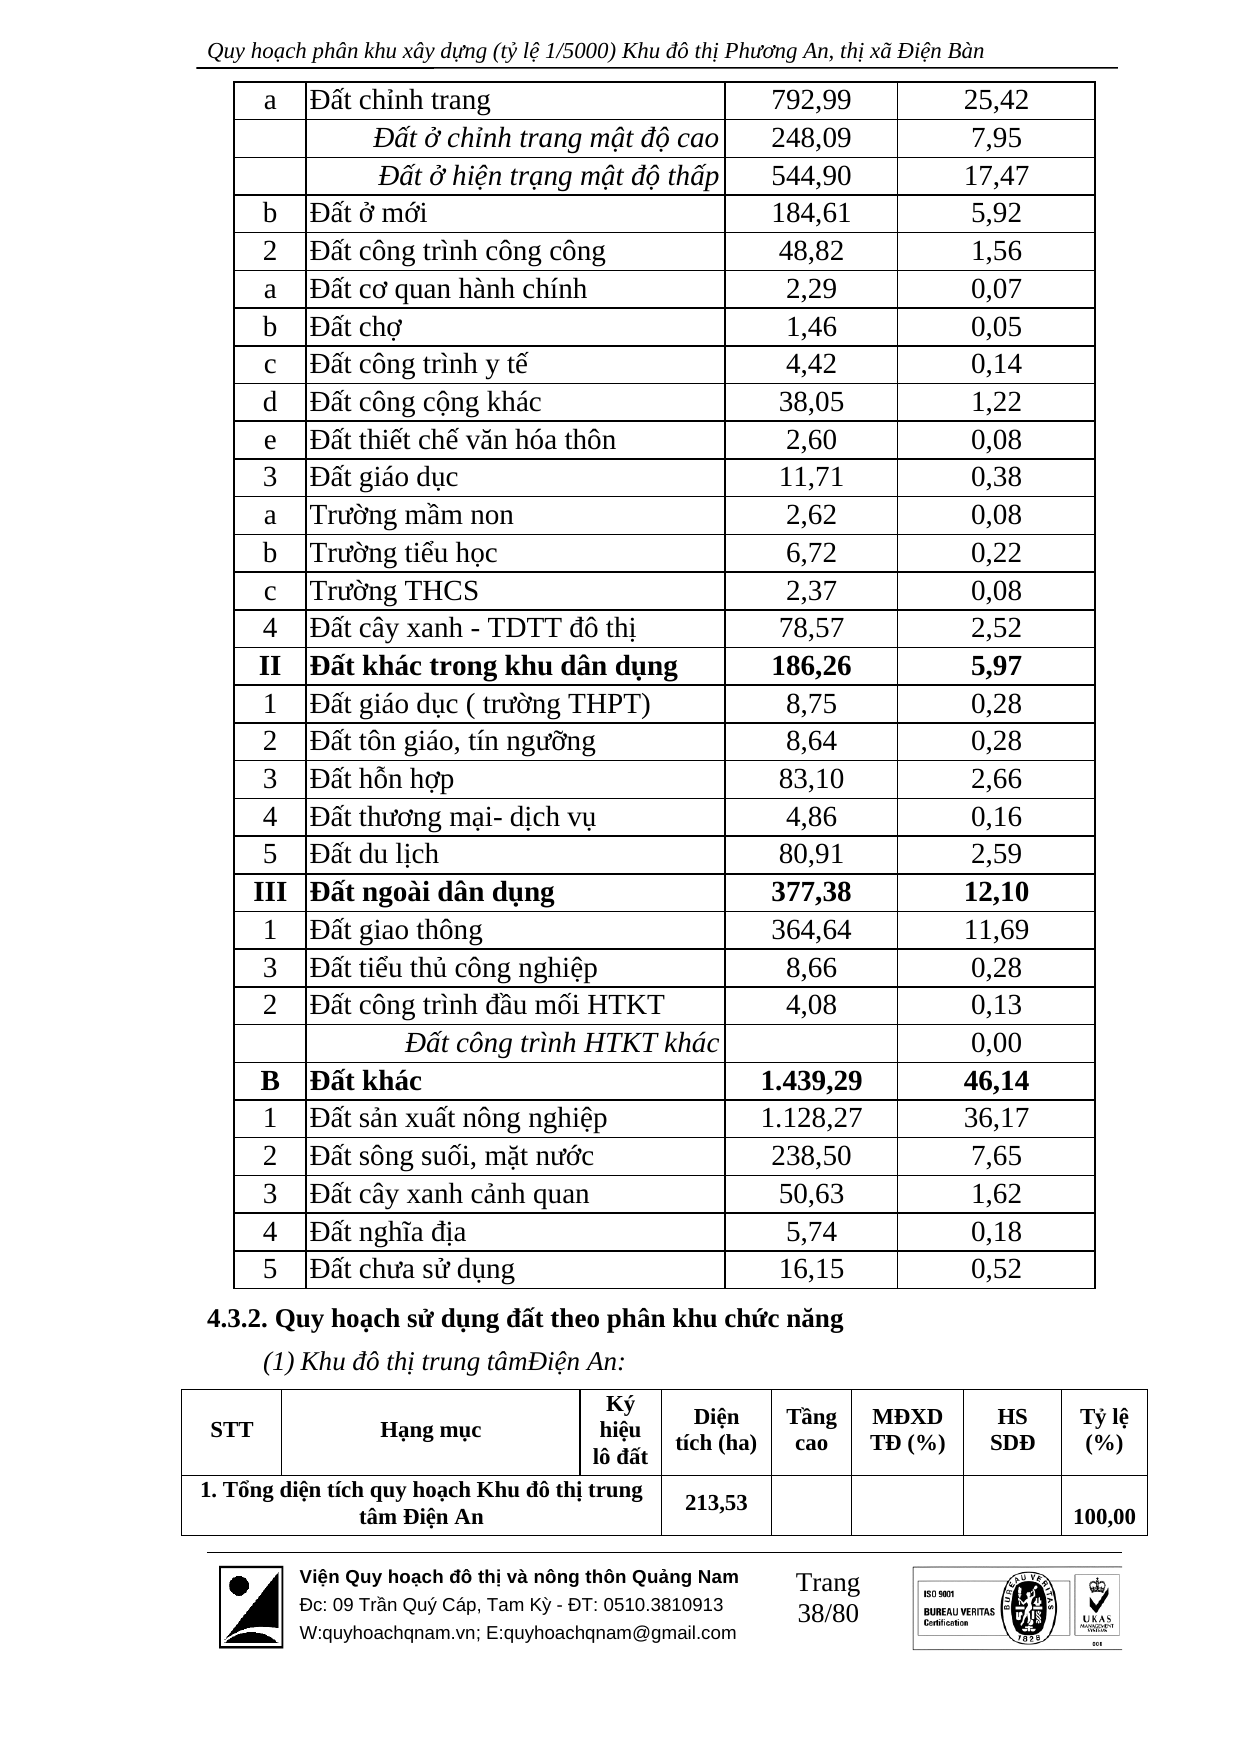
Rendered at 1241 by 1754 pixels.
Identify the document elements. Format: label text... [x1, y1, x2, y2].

table_cell 3 [235, 761, 305, 797]
table_cell 4 [235, 1214, 305, 1250]
table_cell 83,10 [726, 761, 897, 797]
table_cell 1,56 [898, 233, 1094, 269]
table_cell Đất công trình công công [307, 233, 724, 269]
table_cell 2,52 [898, 611, 1094, 647]
table_cell Đất sông suối, mặt nước [307, 1138, 724, 1174]
table_cell Đất thiết chế văn hóa thôn [307, 422, 724, 458]
table_cell 1 [235, 1101, 305, 1137]
table_cell 0,13 [898, 988, 1094, 1024]
table_cell Đất chợ [307, 309, 724, 345]
table_cell 8,64 [726, 724, 897, 760]
table_cell b [235, 535, 305, 571]
table_cell 0,28 [898, 686, 1094, 722]
table_cell 7,95 [898, 120, 1094, 156]
table_cell Đất công trình đầu mối HTKT [307, 988, 724, 1024]
table_cell 544,90 [726, 158, 897, 194]
table_cell b [235, 309, 305, 345]
table_cell 100,00 [1062, 1476, 1147, 1535]
table_cell Đất công trình y tế [307, 347, 724, 383]
list Khu đô thị trung tâmĐiện An: [263, 1345, 1120, 1376]
table_cell [235, 158, 305, 194]
table_cell 8,66 [726, 950, 897, 986]
table_cell 0,28 [898, 724, 1094, 760]
table_cell 2 [235, 1138, 305, 1174]
table_cell [235, 1025, 305, 1061]
table_cell Đất khác [307, 1063, 724, 1099]
table_cell 38,05 [726, 384, 897, 420]
table_cell 2,66 [898, 761, 1094, 797]
table_cell 5,92 [898, 196, 1094, 232]
table_header Tầng cao [772, 1390, 851, 1475]
table_cell 186,26 [726, 648, 897, 684]
table_cell 25,42 [898, 83, 1094, 119]
table_cell 364,64 [726, 912, 897, 948]
picture [911, 1565, 1123, 1651]
table_cell 4,08 [726, 988, 897, 1024]
table_cell Đất ở hiện trạng mật độ thấp [307, 158, 724, 194]
table_cell 17,47 [898, 158, 1094, 194]
table_cell 11,71 [726, 460, 897, 496]
table_cell 4 [235, 799, 305, 835]
table_cell Đất cây xanh - TDTT đô thị [307, 611, 724, 647]
table_cell Trường mầm non [307, 497, 724, 533]
table_cell 0,22 [898, 535, 1094, 571]
table_cell 248,09 [726, 120, 897, 156]
table_cell 2,29 [726, 271, 897, 307]
table_cell 184,61 [726, 196, 897, 232]
table_cell Đất sản xuất nông nghiệp [307, 1101, 724, 1137]
table_cell 2 [235, 233, 305, 269]
table_cell 1,62 [898, 1176, 1094, 1212]
table_cell 238,50 [726, 1138, 897, 1174]
table_cell Đất ở mới [307, 196, 724, 232]
table_header STT [182, 1390, 281, 1475]
table_cell B [235, 1063, 305, 1099]
table_cell [772, 1476, 851, 1535]
table_cell 0,08 [898, 422, 1094, 458]
table_header Ký hiệu lô đất [581, 1390, 661, 1475]
table_cell 5,97 [898, 648, 1094, 684]
table_cell Đất cây xanh cảnh quan [307, 1176, 724, 1212]
table_cell 0,08 [898, 497, 1094, 533]
table_cell 50,63 [726, 1176, 897, 1212]
table_cell 1 [235, 912, 305, 948]
table_cell [726, 1025, 897, 1061]
table_cell Đất chưa sử dụng [307, 1252, 724, 1288]
table_cell 0,14 [898, 347, 1094, 383]
table_cell Đất khác trong khu dân dụng [307, 648, 724, 684]
table_cell 2,62 [726, 497, 897, 533]
table_cell 0,16 [898, 799, 1094, 835]
table_cell 7,65 [898, 1138, 1094, 1174]
table_cell b [235, 196, 305, 232]
table_cell Đất nghĩa địa [307, 1214, 724, 1250]
table_cell 11,69 [898, 912, 1094, 948]
table_cell 4,42 [726, 347, 897, 383]
table_cell 8,75 [726, 686, 897, 722]
table_cell Đất tiểu thủ công nghiệp [307, 950, 724, 986]
table_header Tỷ lệ (%) [1062, 1390, 1147, 1475]
table_cell 377,38 [726, 875, 897, 911]
table_cell III [235, 875, 305, 911]
table_cell 0,00 [898, 1025, 1094, 1061]
table_cell 78,57 [726, 611, 897, 647]
picture [218, 1565, 284, 1649]
table_cell 1.439,29 [726, 1063, 897, 1099]
table_cell c [235, 573, 305, 609]
table_cell 792,99 [726, 83, 897, 119]
table_cell Trường THCS [307, 573, 724, 609]
table_cell 0,52 [898, 1252, 1094, 1288]
table_cell II [235, 648, 305, 684]
table_header HS SDĐ [964, 1390, 1061, 1475]
table_cell Trường tiểu học [307, 535, 724, 571]
table_cell 4 [235, 611, 305, 647]
table_cell Đất công cộng khác [307, 384, 724, 420]
table_cell 16,15 [726, 1252, 897, 1288]
table_cell c [235, 347, 305, 383]
table_cell 1. Tổng diện tích quy hoạch Khu đô thị trung tâm Điện An [182, 1476, 661, 1535]
table_cell 5 [235, 1252, 305, 1288]
table_cell 4,86 [726, 799, 897, 835]
table_cell 0,05 [898, 309, 1094, 345]
table_cell 2,59 [898, 837, 1094, 873]
table_header MĐXD TĐ (%) [852, 1390, 963, 1475]
table_cell Đất thương mại- dịch vụ [307, 799, 724, 835]
table_cell e [235, 422, 305, 458]
table_cell d [235, 384, 305, 420]
table_cell a [235, 83, 305, 119]
table_cell 0,38 [898, 460, 1094, 496]
table_cell 3 [235, 950, 305, 986]
table_cell 2 [235, 988, 305, 1024]
table_cell 1,22 [898, 384, 1094, 420]
table_cell 0,28 [898, 950, 1094, 986]
table_cell Đất ngoài dân dụng [307, 875, 724, 911]
table_cell 46,14 [898, 1063, 1094, 1099]
table_cell Đất giáo dục ( trường THPT) [307, 686, 724, 722]
table_cell 48,82 [726, 233, 897, 269]
table_cell 1,46 [726, 309, 897, 345]
table_cell 2 [235, 724, 305, 760]
table_cell a [235, 271, 305, 307]
table_cell Đất công trình HTKT khác [307, 1025, 724, 1061]
table_cell Đất hỗn hợp [307, 761, 724, 797]
table_cell 3 [235, 1176, 305, 1212]
table_header Hạng mục [282, 1390, 579, 1475]
table_cell 1 [235, 686, 305, 722]
table_cell Đất giao thông [307, 912, 724, 948]
table_cell Đất giáo dục [307, 460, 724, 496]
table_cell 213,53 [662, 1476, 771, 1535]
table_cell 2,37 [726, 573, 897, 609]
table_cell 6,72 [726, 535, 897, 571]
table_cell 0,18 [898, 1214, 1094, 1250]
table_cell Đất cơ quan hành chính [307, 271, 724, 307]
table_cell 12,10 [898, 875, 1094, 911]
table_cell Đất du lịch [307, 837, 724, 873]
table_cell Đất tôn giáo, tín ngưỡng [307, 724, 724, 760]
table_cell [852, 1476, 963, 1535]
table_cell 3 [235, 460, 305, 496]
table_cell 80,91 [726, 837, 897, 873]
table_cell 0,07 [898, 271, 1094, 307]
table_cell [235, 120, 305, 156]
table_cell Đất chỉnh trang [307, 83, 724, 119]
table_cell a [235, 497, 305, 533]
table_cell 36,17 [898, 1101, 1094, 1137]
subtitle Quy hoạch sử dụng đất theo phân khu chức năng [207, 1302, 1122, 1333]
table_cell 5 [235, 837, 305, 873]
table_cell 0,08 [898, 573, 1094, 609]
table_cell 1.128,27 [726, 1101, 897, 1137]
table_cell [964, 1476, 1061, 1535]
table_cell 2,60 [726, 422, 897, 458]
table_cell 5,74 [726, 1214, 897, 1250]
table_cell Đất ở chỉnh trang mật độ cao [307, 120, 724, 156]
table_header Diện tích (ha) [662, 1390, 771, 1475]
